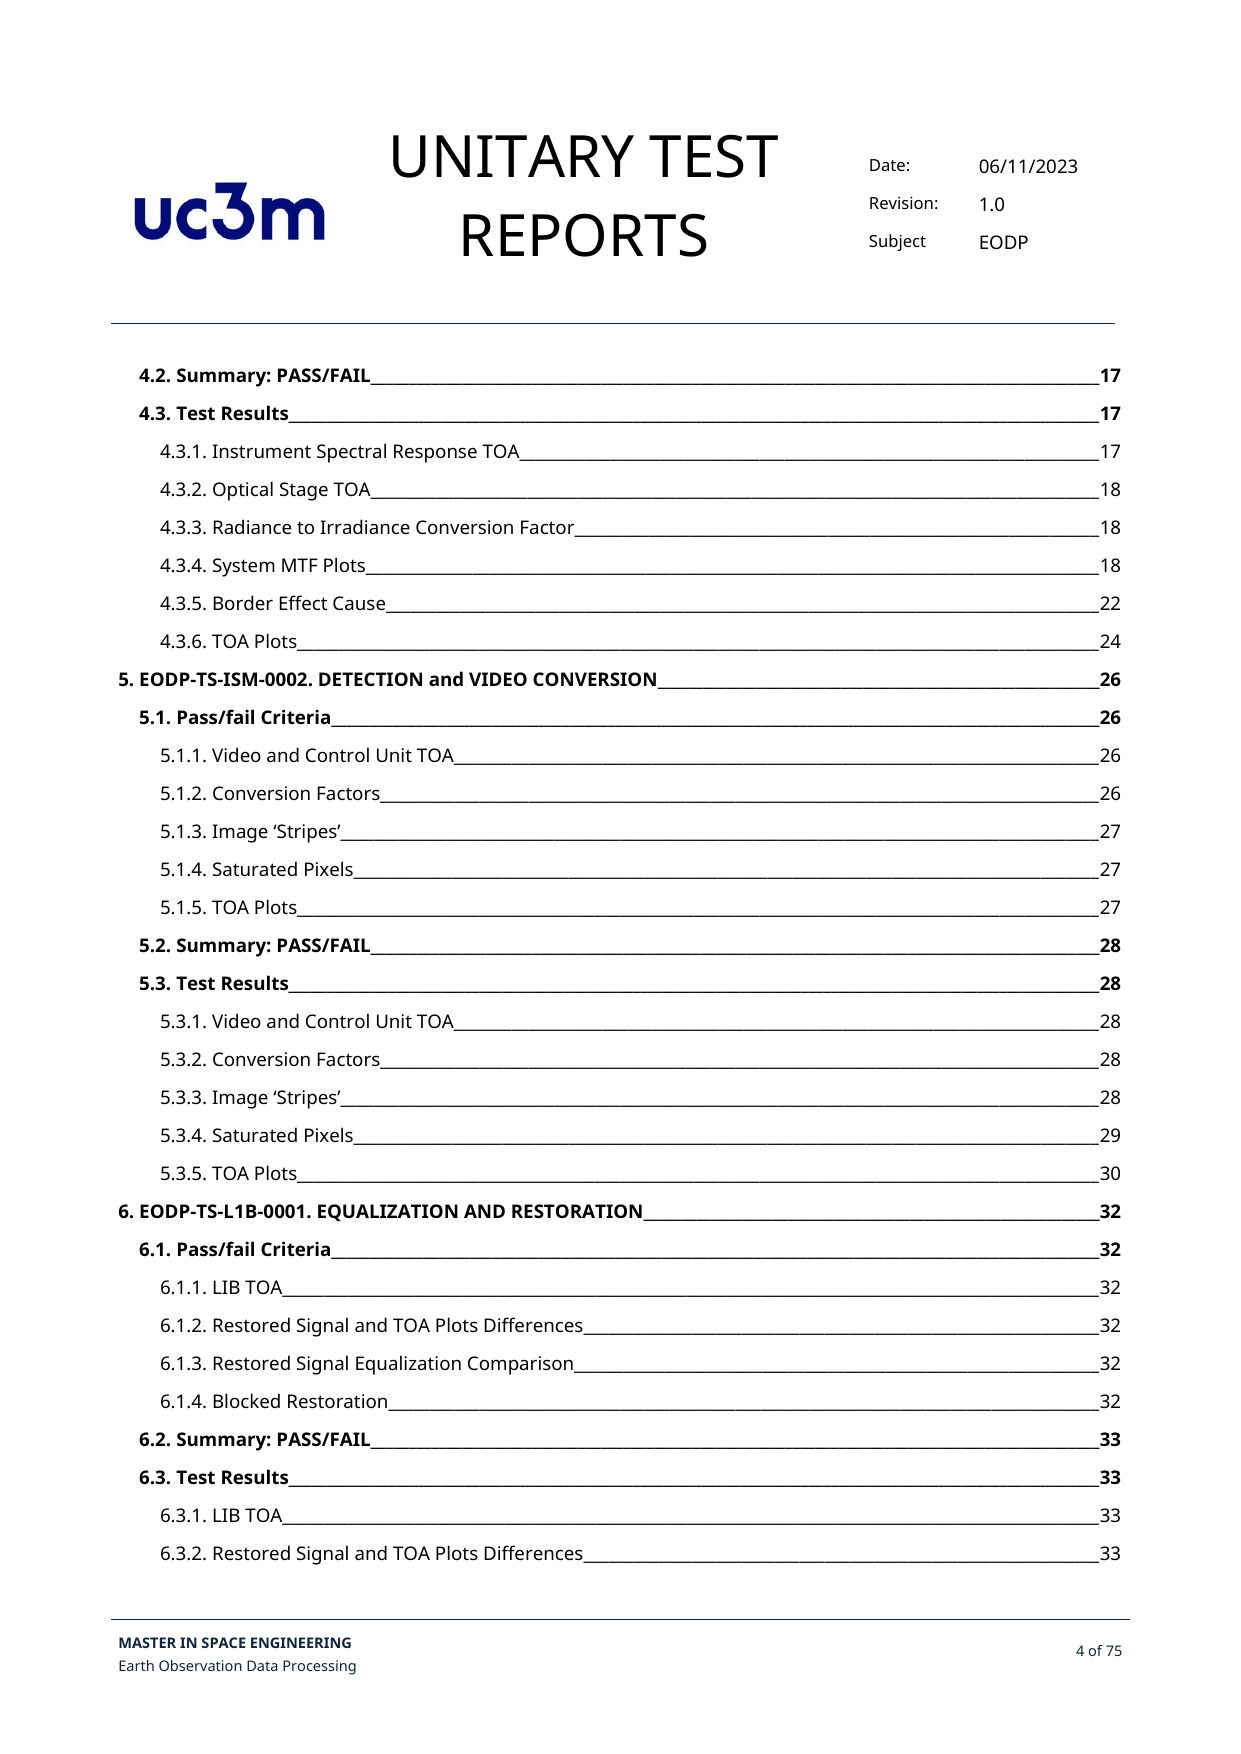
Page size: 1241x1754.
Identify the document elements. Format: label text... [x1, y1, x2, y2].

text 6.1. Pass/fail Criteria 32 [139, 1236, 1122, 1262]
text 5.1.4. Saturated Pixels 27 [160, 856, 1122, 882]
text 5.1. Pass/fail Criteria 26 [139, 704, 1122, 730]
picture [118, 172, 340, 254]
text 5.3.3. Image ‘Stripes’ 28 [160, 1084, 1122, 1110]
text 4.3.1. Instrument Spectral Response TOA 17 [160, 438, 1122, 463]
text 6.3. Test Results 33 [139, 1464, 1122, 1490]
text 6.1.1. LIB TOA 32 [160, 1274, 1122, 1300]
text 5.1.5. TOA Plots 27 [160, 894, 1122, 920]
text 5.3.5. TOA Plots 30 [160, 1160, 1122, 1186]
text 6.1.2. Restored Signal and TOA Plots Differences 32 [160, 1312, 1122, 1338]
text 5.3. Test Results 28 [139, 970, 1122, 996]
text 6. EODP-TS-L1B-0001. EQUALIZATION AND RESTORATION 32 [118, 1198, 1122, 1224]
text 4.3.5. Border Effect Cause 22 [160, 590, 1122, 616]
text 4.3. Test Results 17 [139, 400, 1122, 426]
text 6.3.1. LIB TOA 33 [160, 1503, 1122, 1528]
text 4.3.4. System MTF Plots 18 [160, 552, 1122, 578]
text 4.2. Summary: PASS/FAIL 17 [139, 362, 1122, 387]
text 4.3.2. Optical Stage TOA 18 [160, 476, 1122, 502]
text 4.3.3. Radiance to Irradiance Conversion Factor 18 [160, 514, 1122, 539]
text 5.1.3. Image ‘Stripes’ 27 [160, 818, 1122, 844]
text 6.1.3. Restored Signal Equalization Comparison 32 [160, 1351, 1122, 1376]
text 5.3.4. Saturated Pixels 29 [160, 1122, 1122, 1148]
text 5.1.1. Video and Control Unit TOA 26 [160, 742, 1122, 768]
text 4.3.6. TOA Plots 24 [160, 628, 1122, 654]
text 5.3.2. Conversion Factors 28 [160, 1046, 1122, 1072]
text 5.2. Summary: PASS/FAIL 28 [139, 932, 1122, 958]
text 6.2. Summary: PASS/FAIL 33 [139, 1427, 1122, 1452]
text 5. EODP-TS-ISM-0002. DETECTION and VIDEO CONVERSION 26 [118, 666, 1122, 692]
text 5.3.1. Video and Control Unit TOA 28 [160, 1008, 1122, 1034]
text 6.3.2. Restored Signal and TOA Plots Differences 33 [160, 1541, 1122, 1566]
text 6.1.4. Blocked Restoration 32 [160, 1388, 1122, 1414]
text 5.1.2. Conversion Factors 26 [160, 780, 1122, 806]
